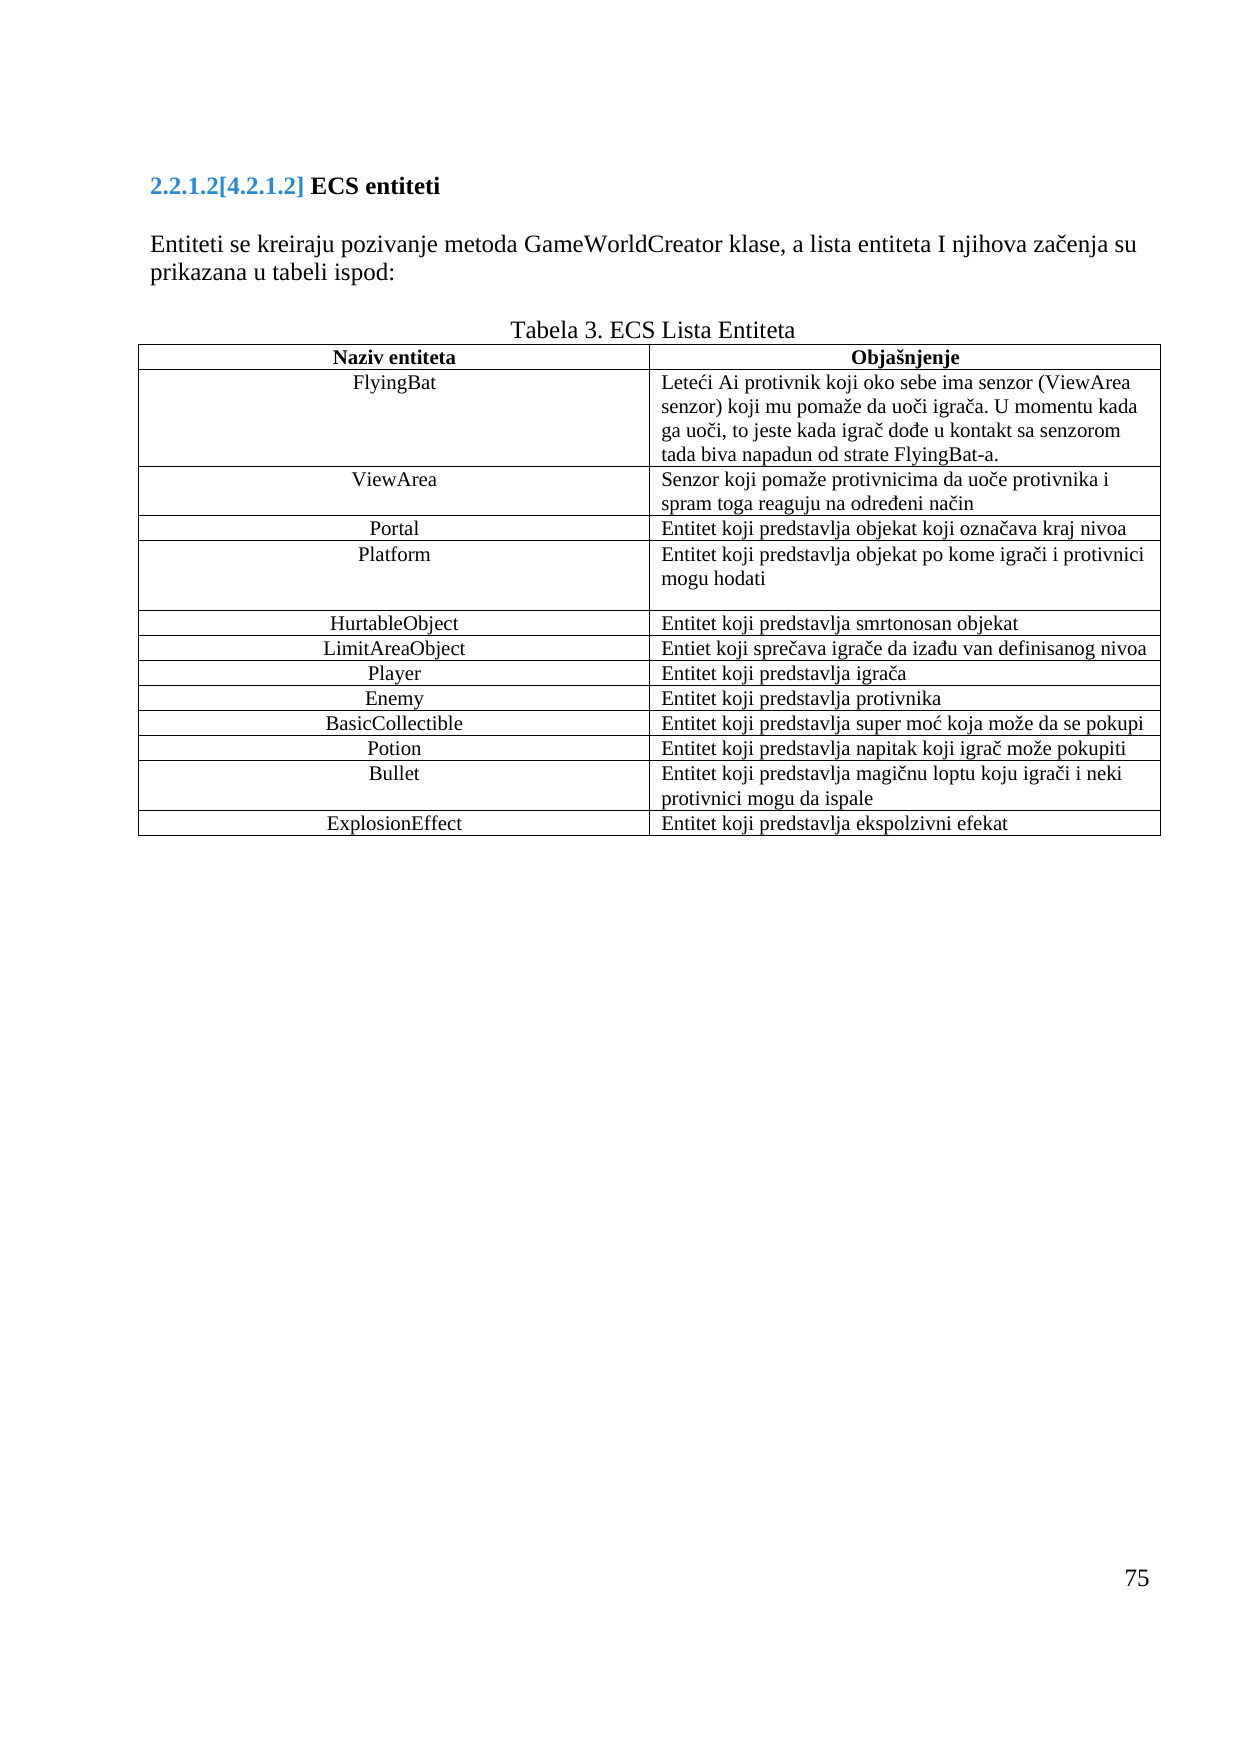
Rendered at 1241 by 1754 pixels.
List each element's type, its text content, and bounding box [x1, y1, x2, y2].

table_cell Potion [139, 736, 649, 760]
table_cell Entitet koji predstavlja igrača [650, 661, 1160, 685]
table_header Objašnjenje [650, 345, 1160, 369]
table_cell Entitet koji predstavlja protivnika [650, 686, 1160, 710]
table_cell Portal [139, 516, 649, 540]
table_cell BasicCollectible [139, 711, 649, 735]
table_cell Entitet koji predstavlja napitak koji igrač može pokupiti [650, 736, 1160, 760]
table_cell Enemy [139, 686, 649, 710]
table_cell Entitet koji predstavlja super moć koja može da se pokupi [650, 711, 1160, 735]
table_cell Entiet koji sprečava igrače da izađu van definisanog nivoa [650, 636, 1160, 660]
table_cell FlyingBat [139, 370, 649, 466]
table_cell Entitet koji predstavlja smrtonosan objekat [650, 611, 1160, 635]
table_cell Entitet koji predstavlja objekat koji označava kraj nivoa [650, 516, 1160, 540]
table_cell Player [139, 661, 649, 685]
table_cell Leteći Ai protivnik koji oko sebe ima senzor (ViewArea senzor) koji mu pomaže da uoči igrača. U momentu kada ga uoči, to jeste kada igrač dođe u kontakt sa senzorom tada biva napadun od strate FlyingBat-a. [650, 370, 1160, 466]
table_cell Entitet koji predstavlja objekat po kome igrači i protivnici mogu hodati [650, 541, 1160, 610]
table_cell Platform [139, 541, 649, 610]
text Tabela 3. ECS Lista Entiteta [150, 315, 1149, 344]
table_cell Senzor koji pomaže protivnicima da uoče protivnika i spram toga reaguju na određeni način [650, 467, 1160, 515]
table_cell Entitet koji predstavlja ekspolzivni efekat [650, 811, 1160, 834]
table_cell Entitet koji predstavlja magičnu loptu koju igrači i neki protivnici mogu da ispale [650, 761, 1160, 809]
table_cell HurtableObject [139, 611, 649, 635]
table_cell ViewArea [139, 467, 649, 515]
table_header Naziv entiteta [139, 345, 649, 369]
table_cell LimitAreaObject [139, 636, 649, 660]
table_cell ExplosionEffect [139, 811, 649, 834]
subtitle ECS entiteti [150, 171, 1149, 199]
table_cell Bullet [139, 761, 649, 809]
text Entiteti se kreiraju pozivanje metoda GameWorldCreator klase, a lista entiteta I njihova začenja su prikazana u tabeli ispod: [150, 229, 1149, 286]
